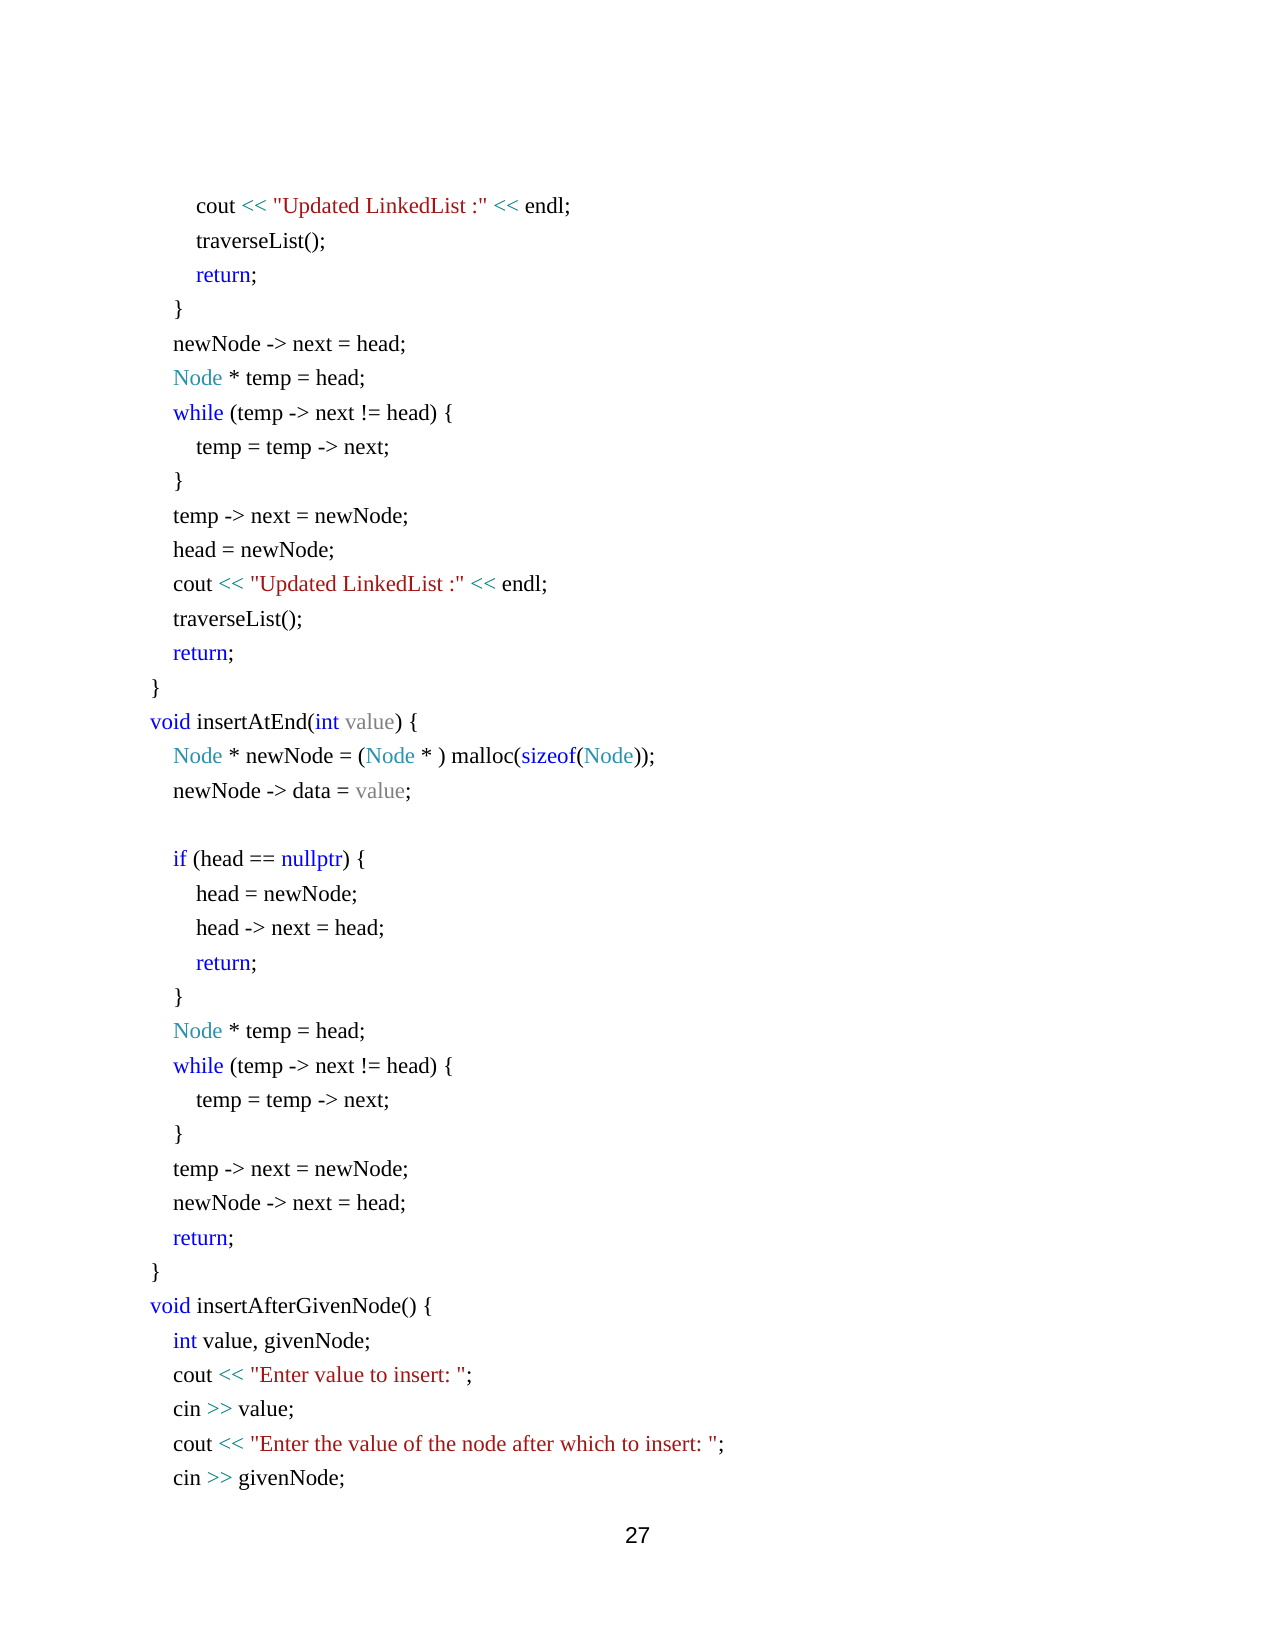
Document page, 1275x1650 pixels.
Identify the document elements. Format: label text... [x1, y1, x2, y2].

text int value, givenNode; [150, 1319, 1125, 1353]
text } [150, 459, 1125, 494]
text newNode -> next = head; [150, 1181, 1125, 1216]
text cin >> value; [150, 1387, 1125, 1422]
text temp -> next = newNode; [150, 494, 1125, 528]
text return; [150, 941, 1125, 975]
text head -> next = head; [150, 906, 1125, 941]
text temp -> next = newNode; [150, 1147, 1125, 1181]
text head = newNode; [150, 872, 1125, 906]
text traverseList(); [150, 597, 1125, 631]
text return; [150, 1216, 1125, 1250]
text cout << "Enter the value of the node after which to insert: "; [150, 1422, 1125, 1456]
text cin >> givenNode; [150, 1456, 1125, 1491]
text cout << "Updated LinkedList :" << endl; [150, 562, 1125, 597]
text } [150, 1112, 1125, 1147]
text temp = temp -> next; [150, 425, 1125, 459]
text void insertAfterGivenNode() { [150, 1284, 1125, 1319]
text while (temp -> next != head) { [150, 391, 1125, 425]
text void insertAtEnd(int value) { [150, 700, 1125, 734]
text newNode -> data = value; [150, 769, 1125, 803]
text head = newNode; [150, 528, 1125, 562]
text } [150, 666, 1125, 700]
text } [150, 975, 1125, 1009]
text Node * temp = head; [150, 1009, 1125, 1044]
text return; [150, 253, 1125, 287]
text while (temp -> next != head) { [150, 1044, 1125, 1078]
text cout << "Enter value to insert: "; [150, 1353, 1125, 1387]
text temp = temp -> next; [150, 1078, 1125, 1112]
text } [150, 287, 1125, 322]
text Node * newNode = (Node * ) malloc(sizeof(Node)); [150, 734, 1125, 769]
text if (head == nullptr) { [150, 837, 1125, 872]
text cout << "Updated LinkedList :" << endl; [150, 184, 1125, 219]
text return; [150, 631, 1125, 666]
text traverseList(); [150, 219, 1125, 253]
text newNode -> next = head; [150, 322, 1125, 356]
text Node * temp = head; [150, 356, 1125, 391]
text } [150, 1250, 1125, 1284]
